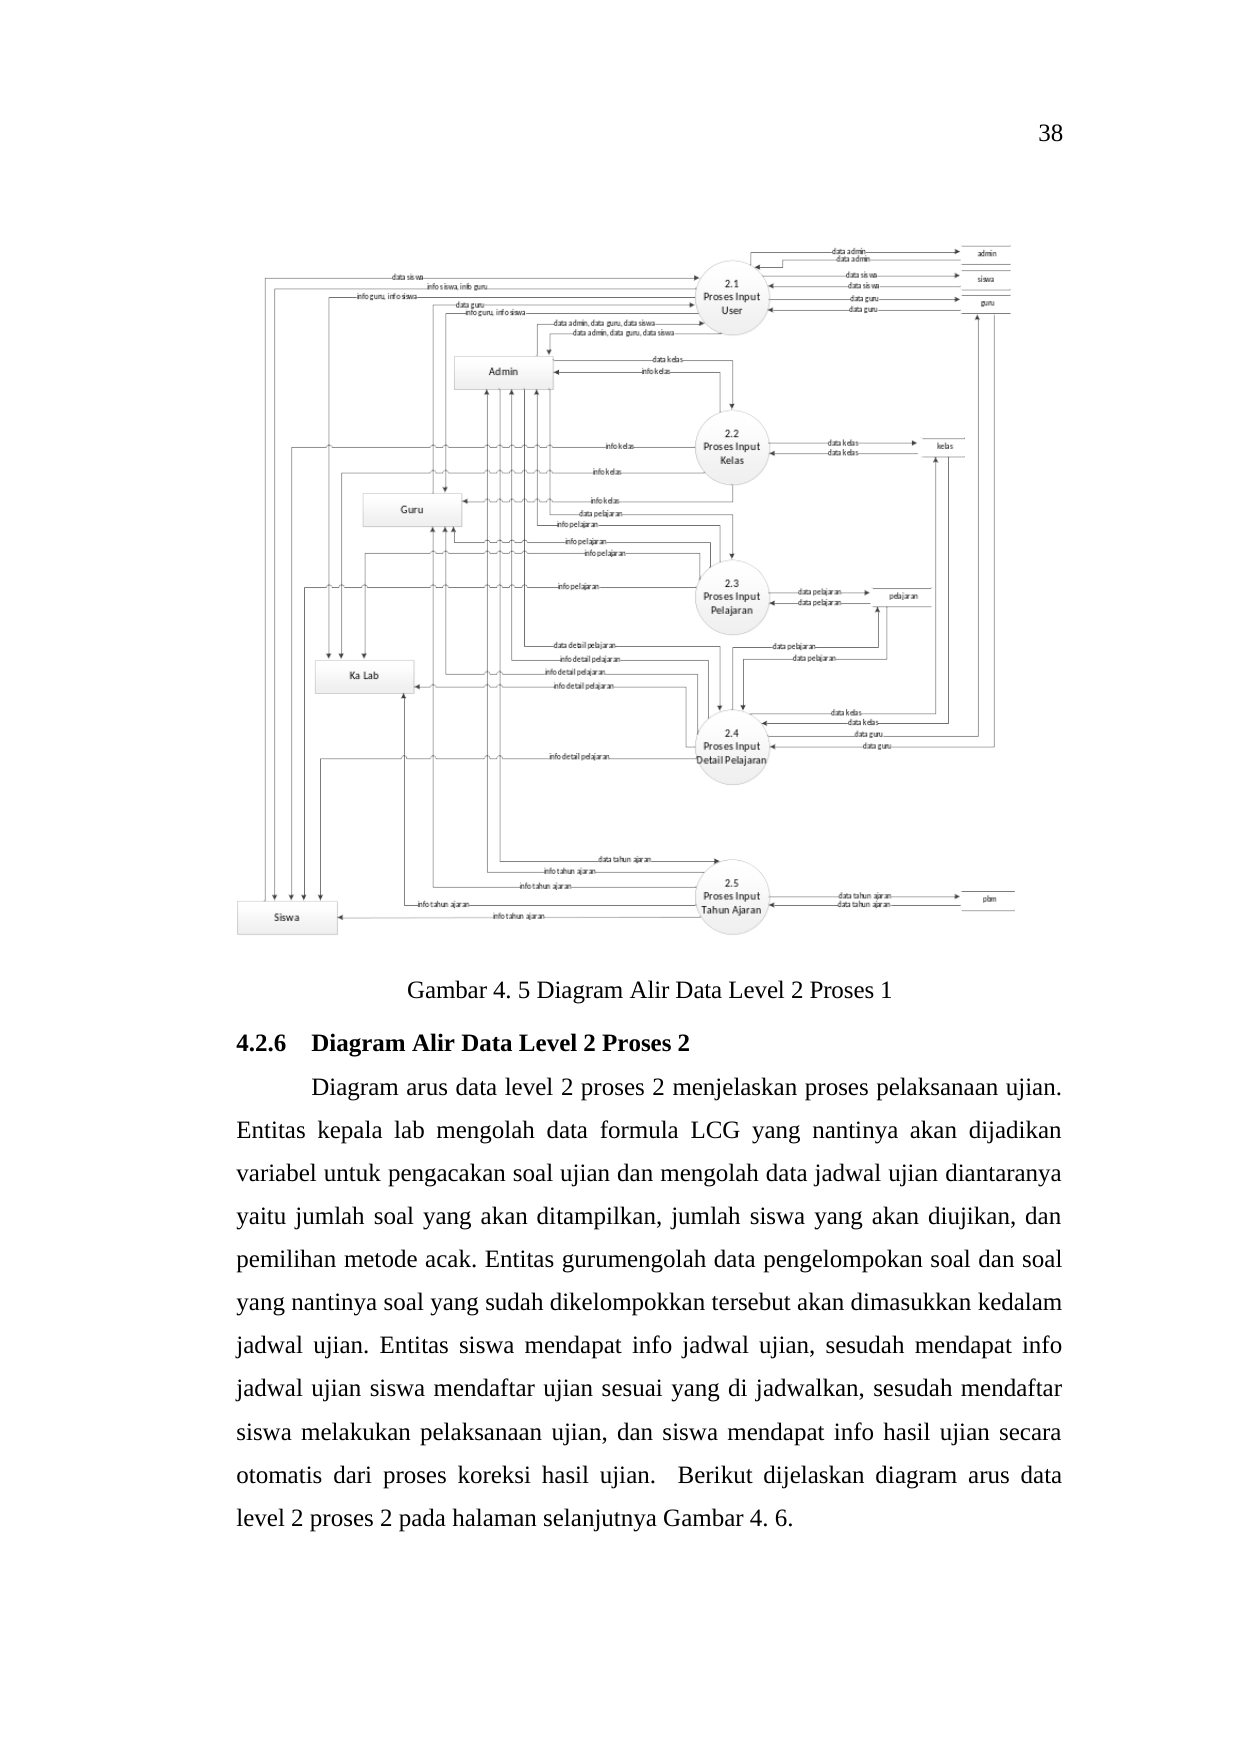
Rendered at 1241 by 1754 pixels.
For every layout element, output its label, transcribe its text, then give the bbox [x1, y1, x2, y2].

text Diagram arus data level 2 proses 2 menjelaskan proses pelaksanaan ujian. Entitas kepala lab mengolah data formula LCG yang nantinya akan dijadikan variabel untuk pengacakan soal ujian dan mengolah data jadwal ujian diantaranya yaitu jumlah soal yang akan ditampilkan, jumlah siswa yang akan diujikan, dan pemilihan metode acak. Entitas gurumengolah data pengelompokan soal dan soal yang nantinya soal yang sudah dikelompokkan tersebut akan dimasukkan kedalam jadwal ujian. Entitas siswa mendapat info jadwal ujian, sesudah mendapat info jadwal ujian siswa mendaftar ujian sesuai yang di jadwalkan, sesudah mendaftar siswa melakukan pelaksanaan ujian, dan siswa mendapat info hasil ujian secara otomatis dari proses koreksi hasil ujian. Berikut dijelaskan diagram arus data level 2 proses 2 pada halaman selanjutnya Gambar 4. 6. [236, 1072, 1063, 1532]
subtitle 4.2.6 Diagram Alir Data Level 2 Proses 2 [236, 1028, 1063, 1057]
